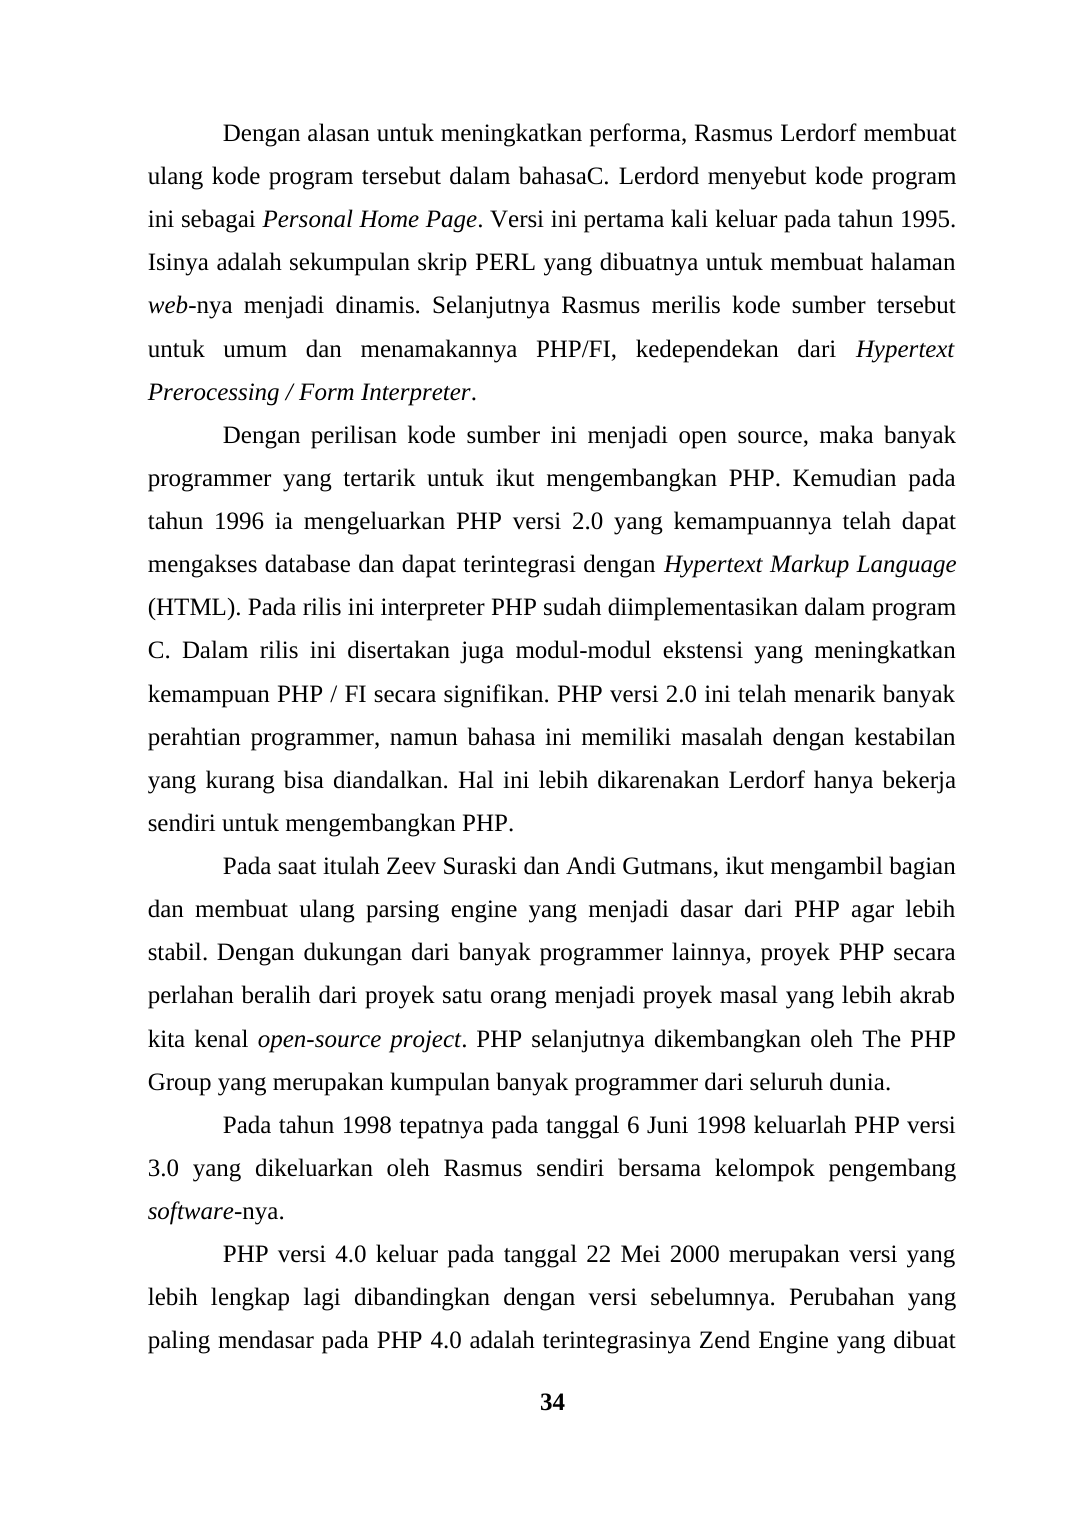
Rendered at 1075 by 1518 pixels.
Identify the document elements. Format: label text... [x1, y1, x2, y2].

list Pada tahun 1998 tepatnya pada tanggal 6 Juni 1998 keluarlah PHP versi 3.0 yang dikeluarkan oleh Rasmus sendiri bersama kelompok pengembang software-nya. [148, 1110, 957, 1225]
list Pada saat itulah Zeev Suraski dan Andi Gutmans, ikut mengambil bagian dan membuat ulang parsing engine yang menjadi dasar dari PHP agar lebih stabil. Dengan dukungan dari banyak programmer lainnya, proyek PHP secara perlahan beralih dari proyek satu orang menjadi proyek masal yang lebih akrab kita kenal open-source project. PHP selanjutnya dikembangkan oleh The PHP Group yang merupakan kumpulan banyak programmer dari seluruh dunia. [148, 851, 957, 1096]
list Dengan perilisan kode sumber ini menjadi open source, maka banyak programmer yang tertarik untuk ikut mengembangkan PHP. Kemudian pada tahun 1996 ia mengeluarkan PHP versi 2.0 yang kemampuannya telah dapat mengakses database dan dapat terintegrasi dengan Hypertext Markup Language (HTML). Pada rilis ini interpreter PHP sudah diimplementasikan dalam program C. Dalam rilis ini disertakan juga modul-modul ekstensi yang meningkatkan kemampuan PHP / FI secara signifikan. PHP versi 2.0 ini telah menarik banyak perahtian programmer, namun bahasa ini memiliki masalah dengan kestabilan yang kurang bisa diandalkan. Hal ini lebih dikarenakan Lerdorf hanya bekerja sendiri untuk mengembangkan PHP. [148, 420, 957, 837]
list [148, 1239, 957, 1354]
list Dengan alasan untuk meningkatkan performa, Rasmus Lerdorf membuat ulang kode program tersebut dalam bahasaC. Lerdord menyebut kode program ini sebagai Personal Home Page. Versi ini pertama kali keluar pada tahun 1995. Isinya adalah sekumpulan skrip PERL yang dibuatnya untuk membuat halaman web-nya menjadi dinamis. Selanjutnya Rasmus merilis kode sumber tersebut untuk umum dan menamakannya PHP/FI, kedependekan dari Hypertext Prerocessing / Form Interpreter. [148, 118, 957, 406]
